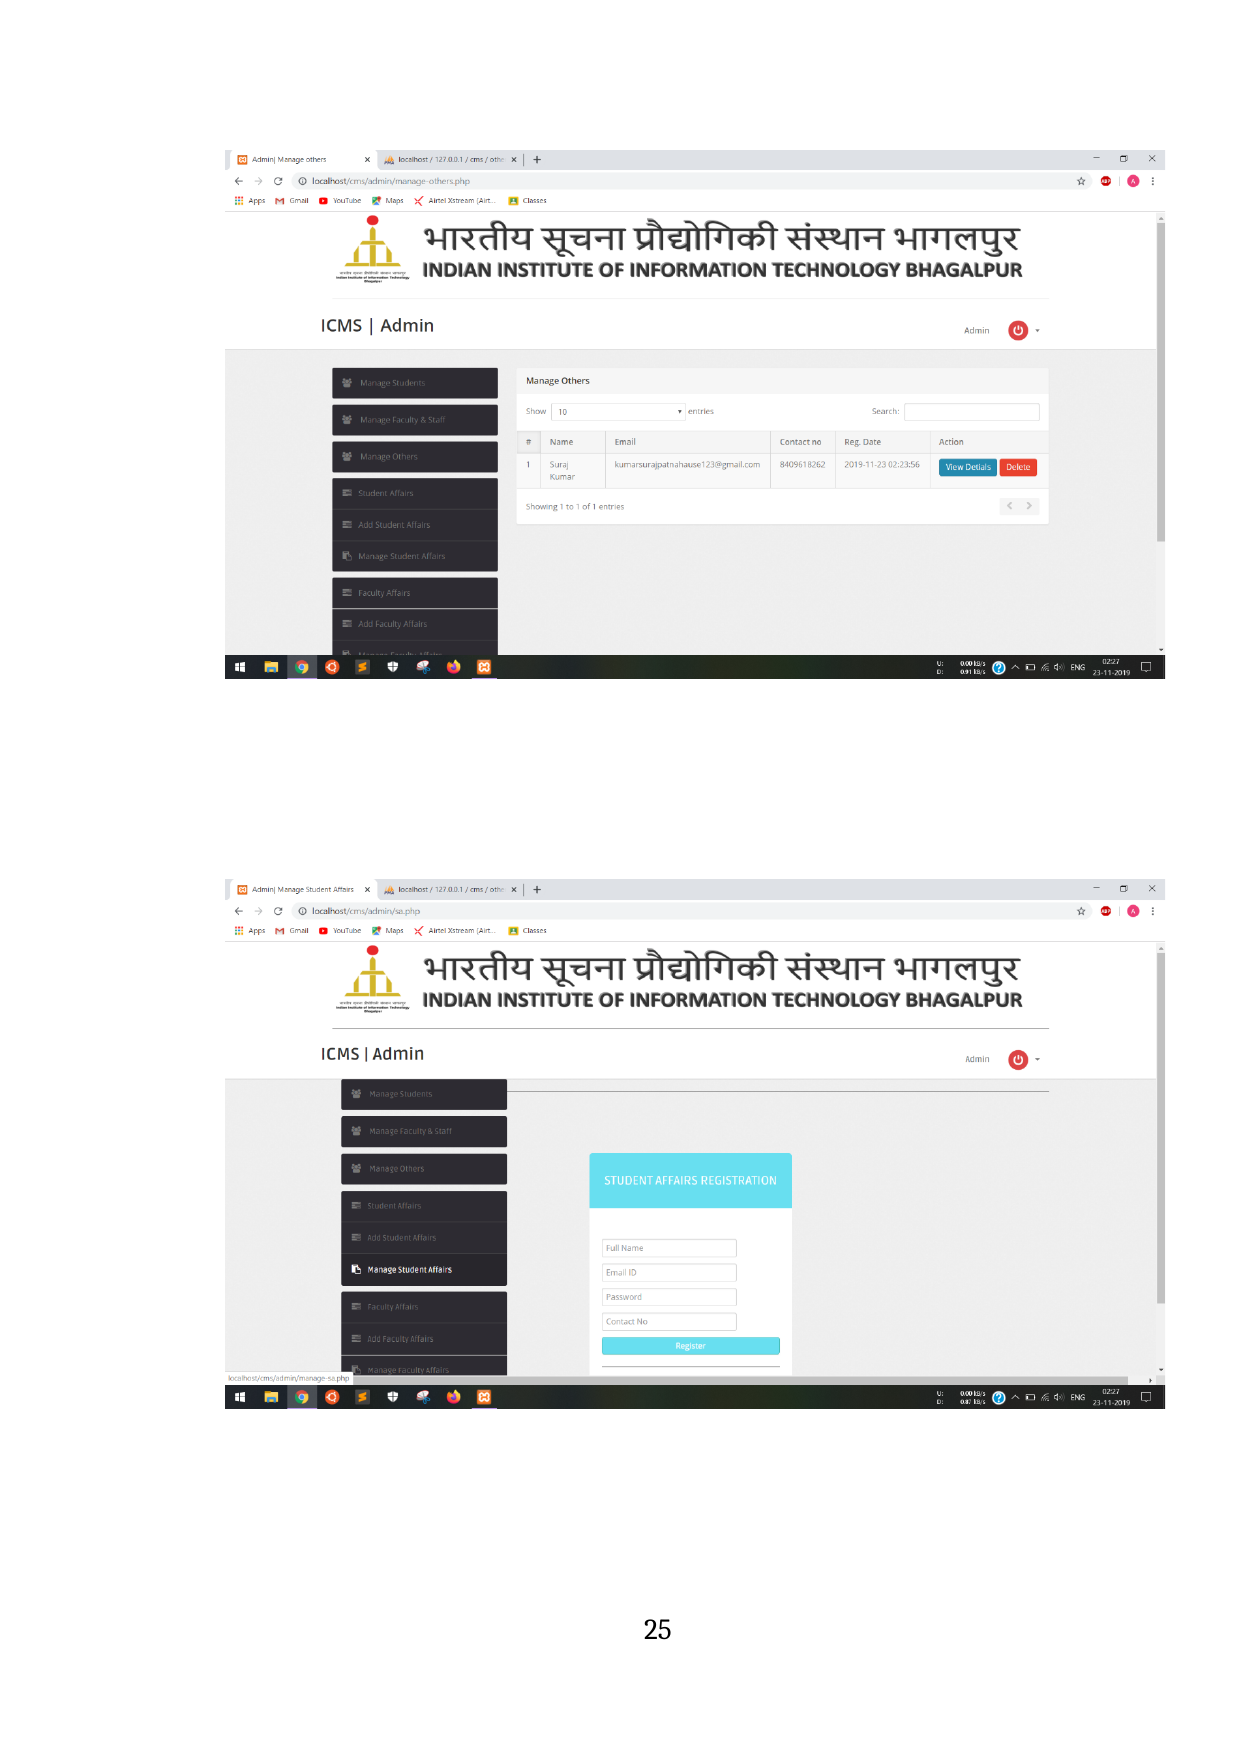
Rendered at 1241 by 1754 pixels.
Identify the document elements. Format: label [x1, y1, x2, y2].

picture [225, 879, 1166, 1409]
picture [225, 150, 1166, 679]
